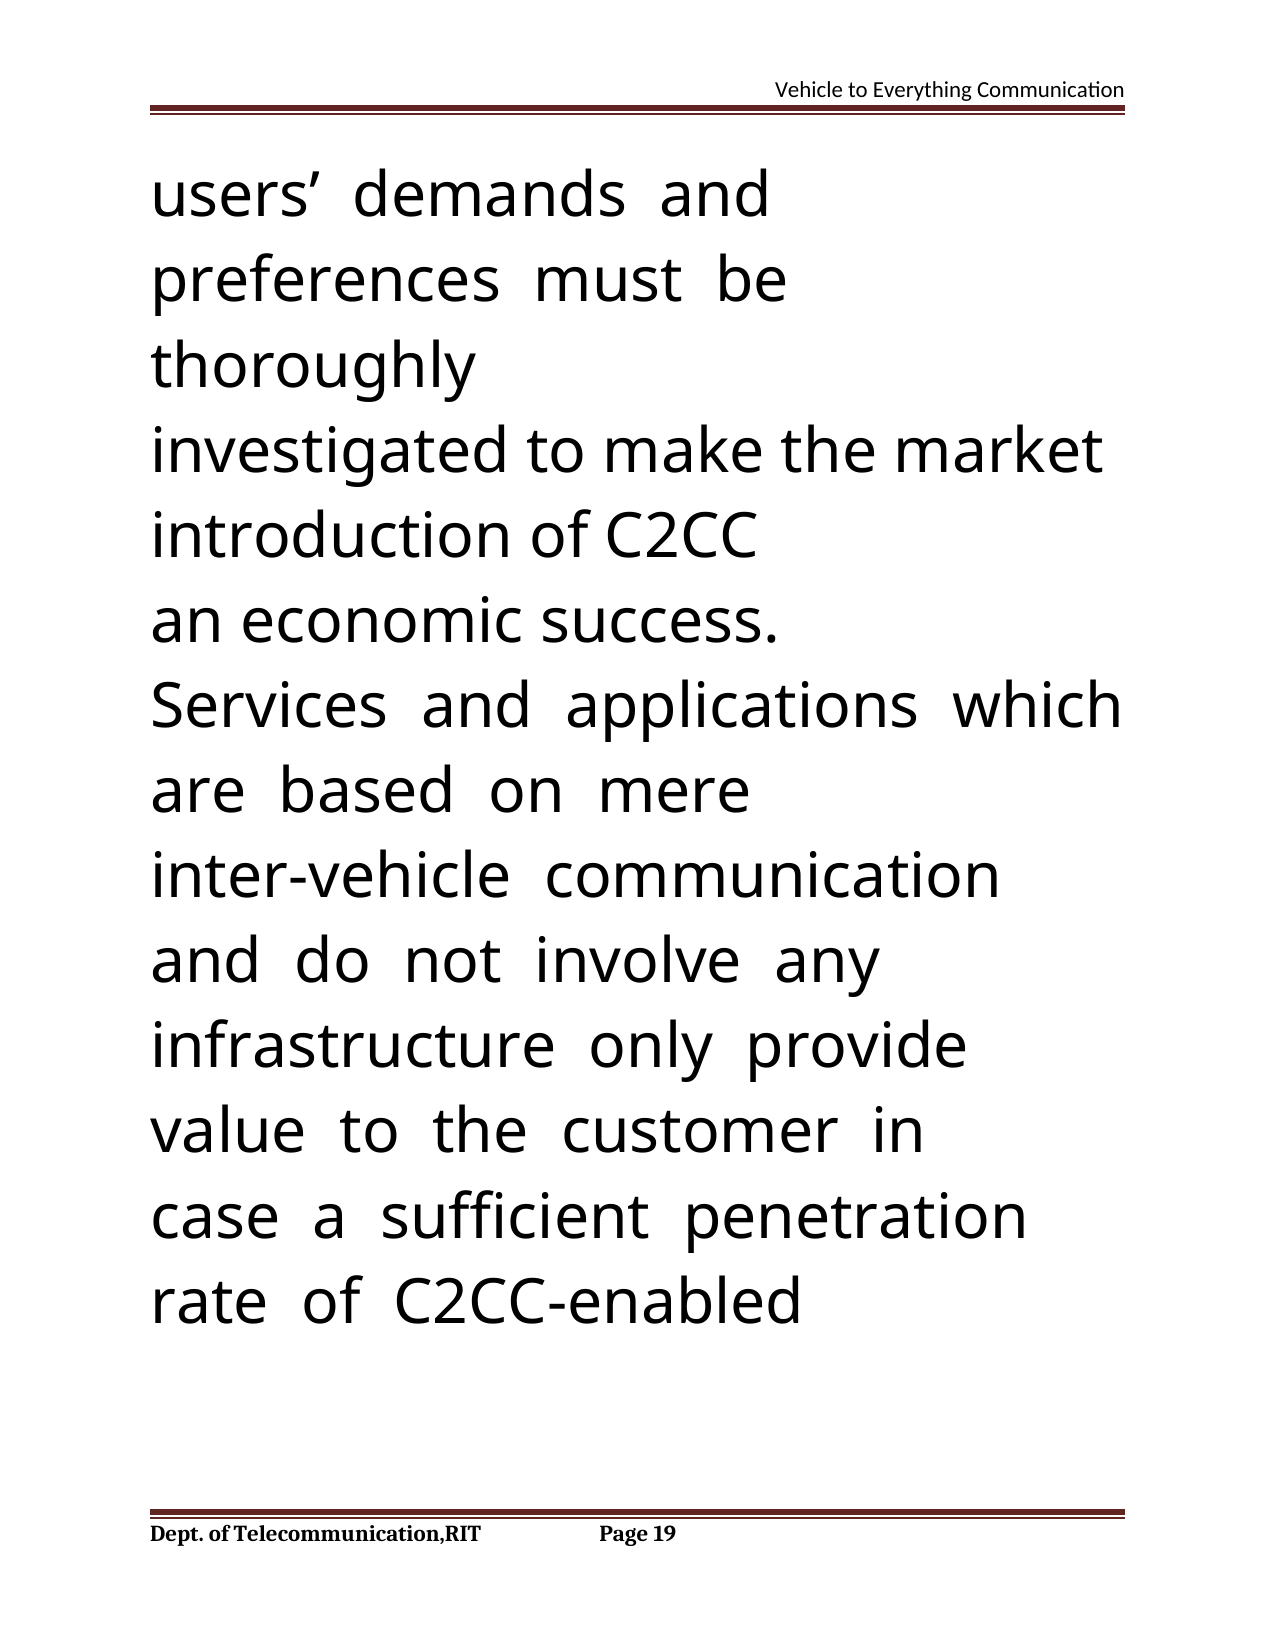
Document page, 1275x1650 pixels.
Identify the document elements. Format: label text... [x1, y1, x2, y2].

text case a sufficient penetration rate of C2CC-enabled [150, 1171, 1125, 1341]
text an economic success. [150, 576, 1125, 661]
text inter-vehicle communication and do not involve any [150, 831, 1125, 1001]
text Services and applications which are based on mere [150, 661, 1125, 831]
text infrastructure only provide value to the customer in [150, 1001, 1125, 1171]
text investigated to make the market introduction of C2CC [150, 405, 1125, 576]
text users’ demands and preferences must be thoroughly [150, 150, 1125, 405]
